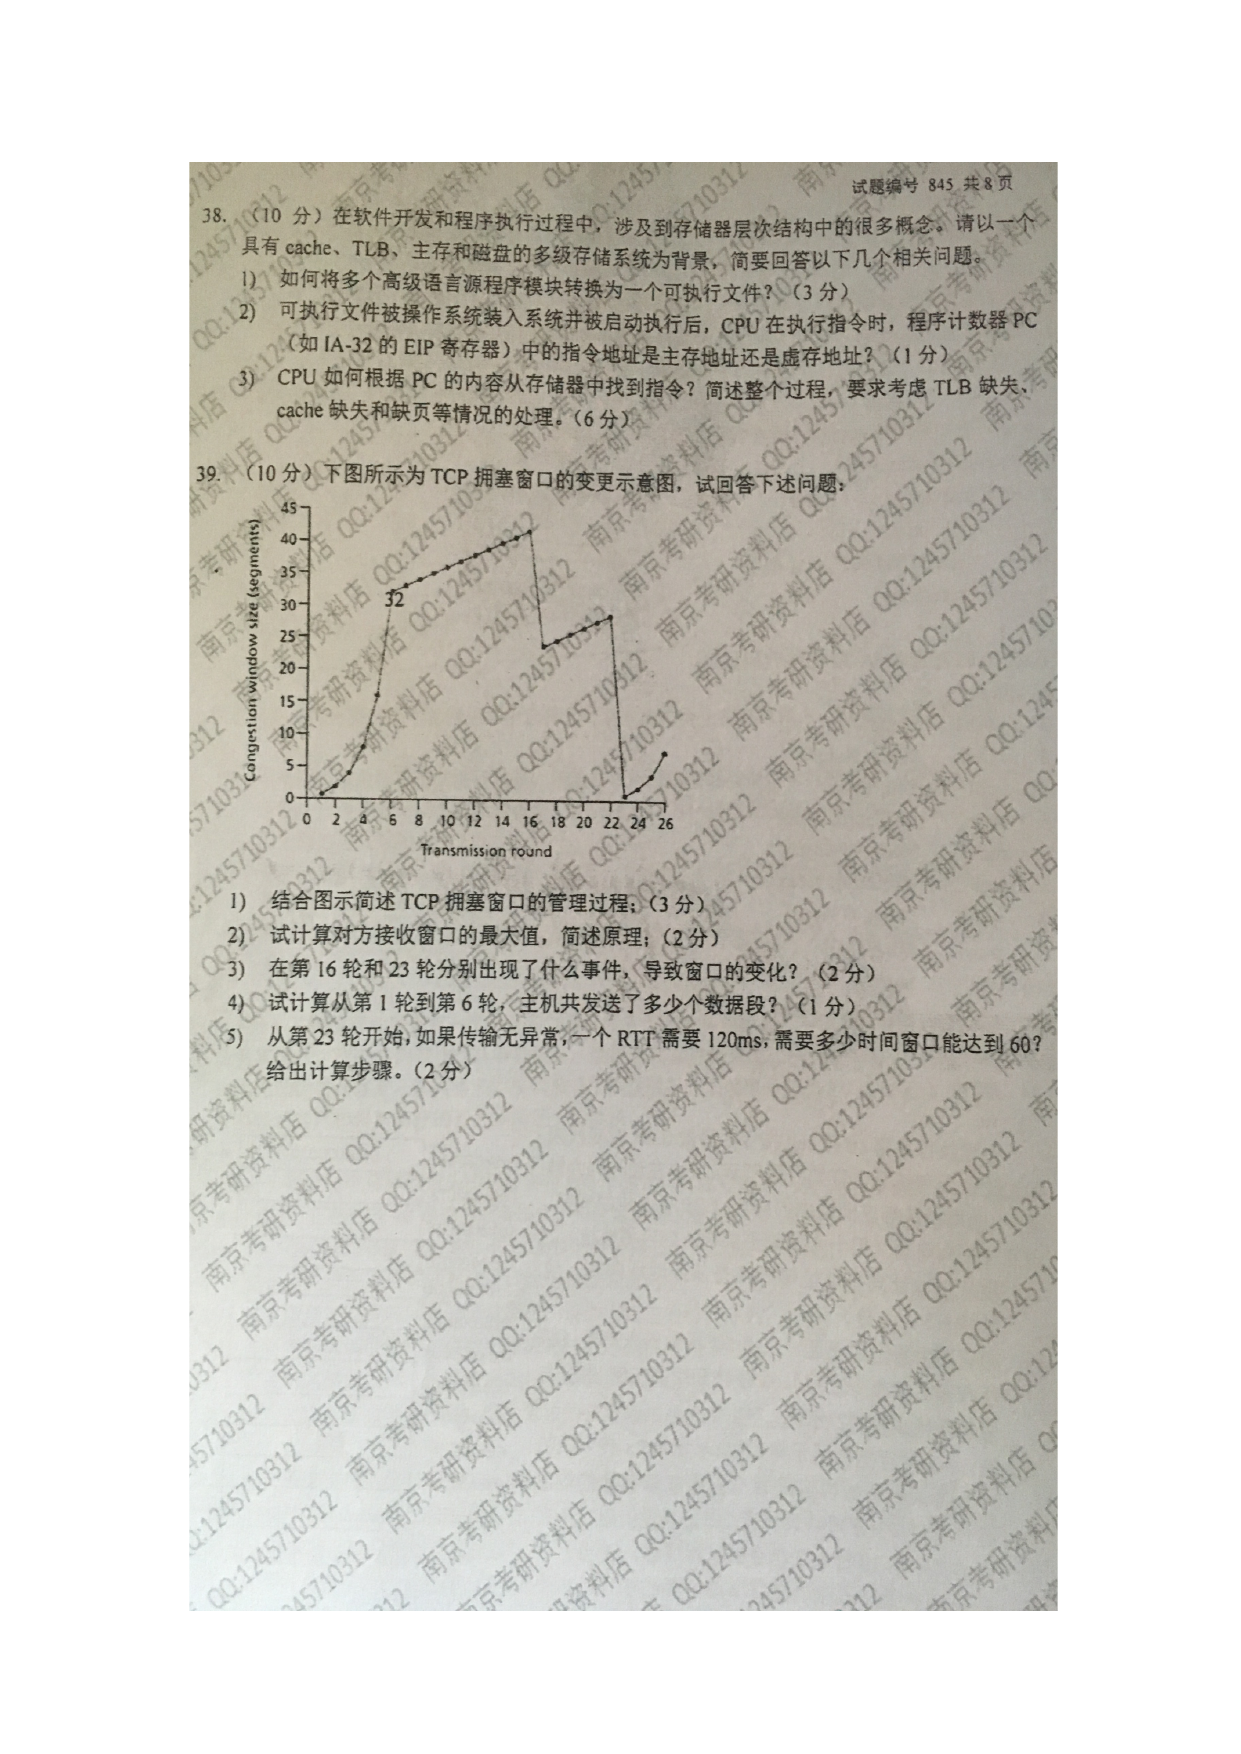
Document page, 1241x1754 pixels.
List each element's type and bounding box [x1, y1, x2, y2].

picture [189, 162, 1058, 1609]
